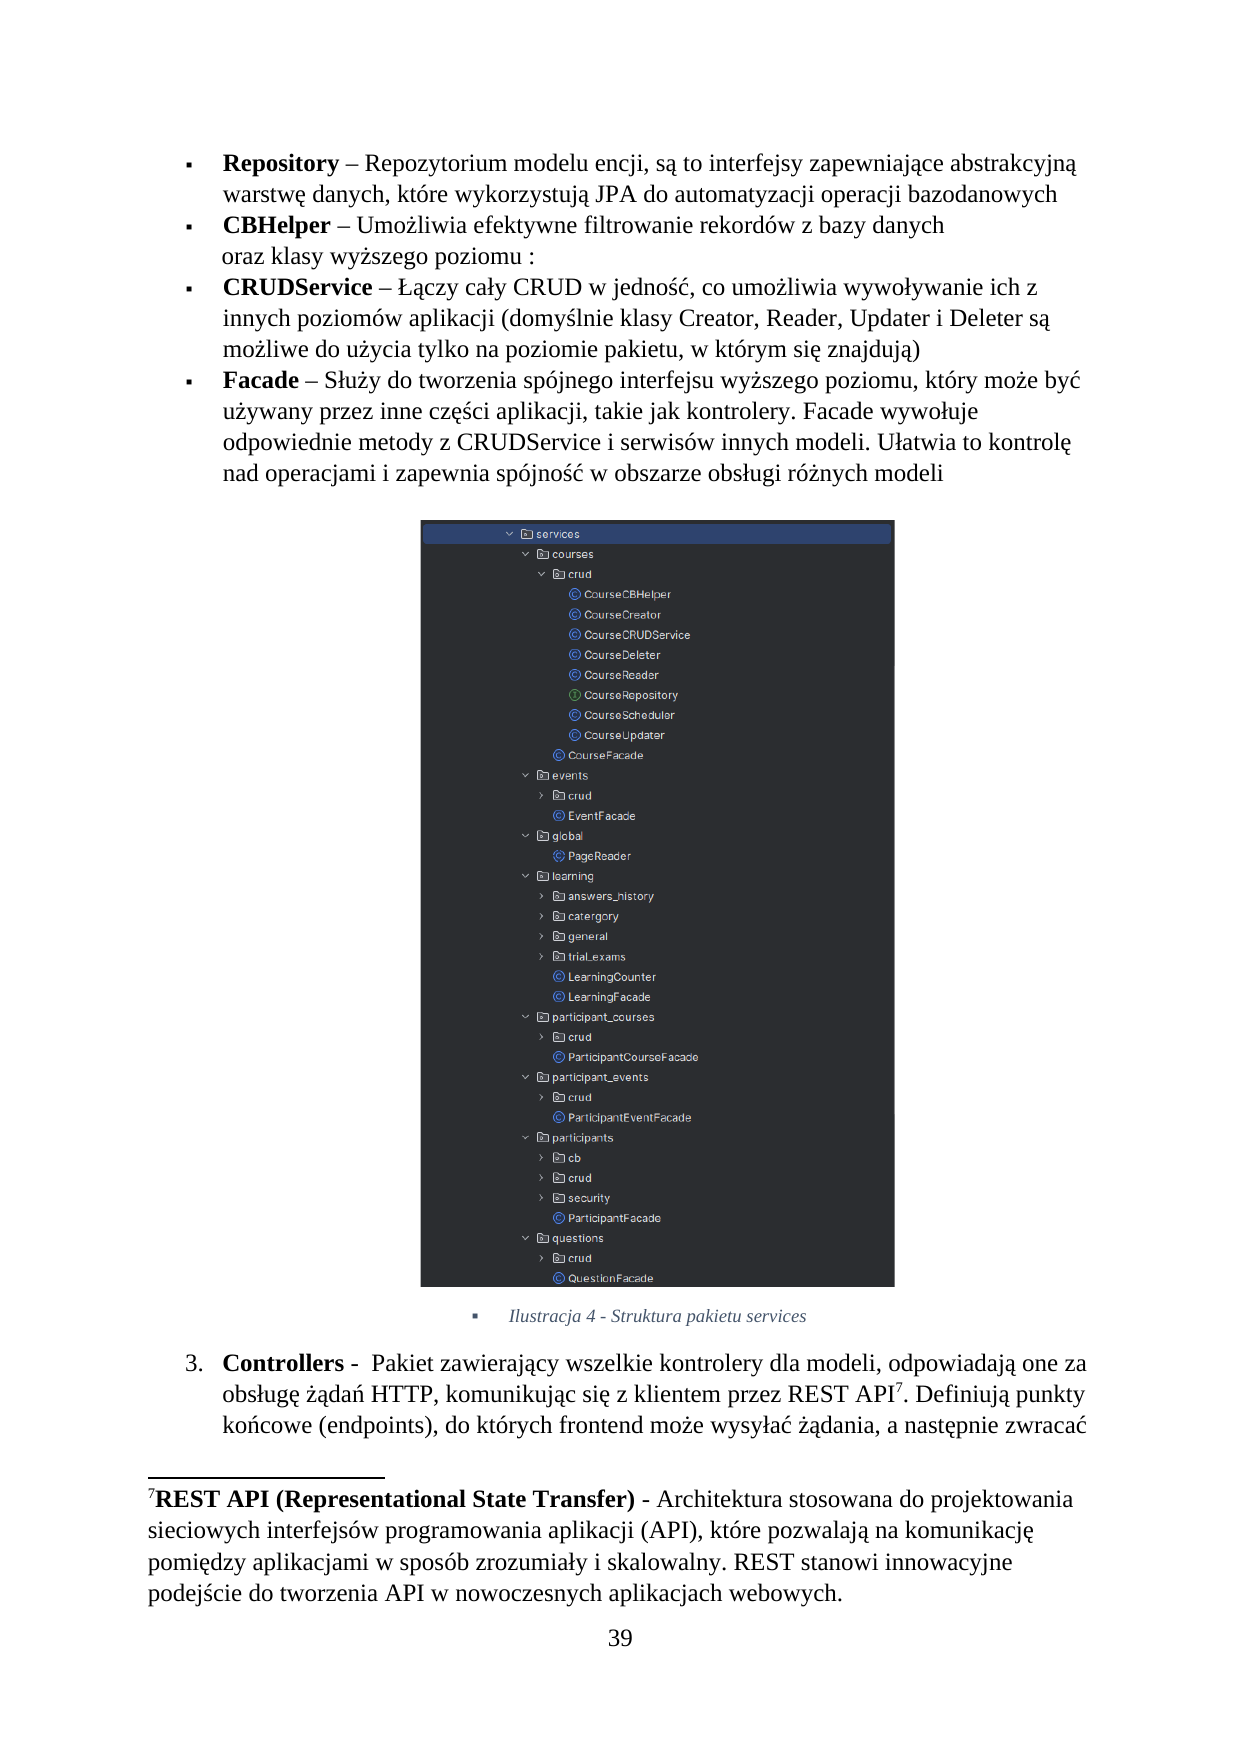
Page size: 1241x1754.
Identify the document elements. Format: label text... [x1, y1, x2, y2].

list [185, 1348, 1093, 1438]
list CBHelper – Umożliwia efektywne filtrowanie rekordów z bazy danych [185, 210, 1093, 238]
text oraz klasy wyższego poziomu : [185, 241, 1093, 269]
list CRUDService – Łączy cały CRUD w jedność, co umożliwia wywoływanie ich z innych poziomów aplikacji (domyślnie klasy Creator, Reader, Updater i Deleter są możliwe do użycia tylko na poziomie pakietu, w którym się znajdują) [185, 272, 1093, 363]
picture [420, 520, 895, 1287]
list Facade – Służy do tworzenia spójnego interfejsu wyższego poziomu, który może być używany przez inne części aplikacji, takie jak kontrolery. Facade wywołuje odpowiednie metody z CRUDService i serwisów innych modeli. Ułatwia to kontrolę nad operacjami i zapewnia spójność w obszarze obsługi różnych modeli [185, 365, 1093, 487]
list Repository – Repozytorium modelu encji, są to interfejsy zapewniające abstrakcyjną warstwę danych, które wykorzystują JPA do automatyzacji operacji bazodanowych [185, 148, 1093, 207]
